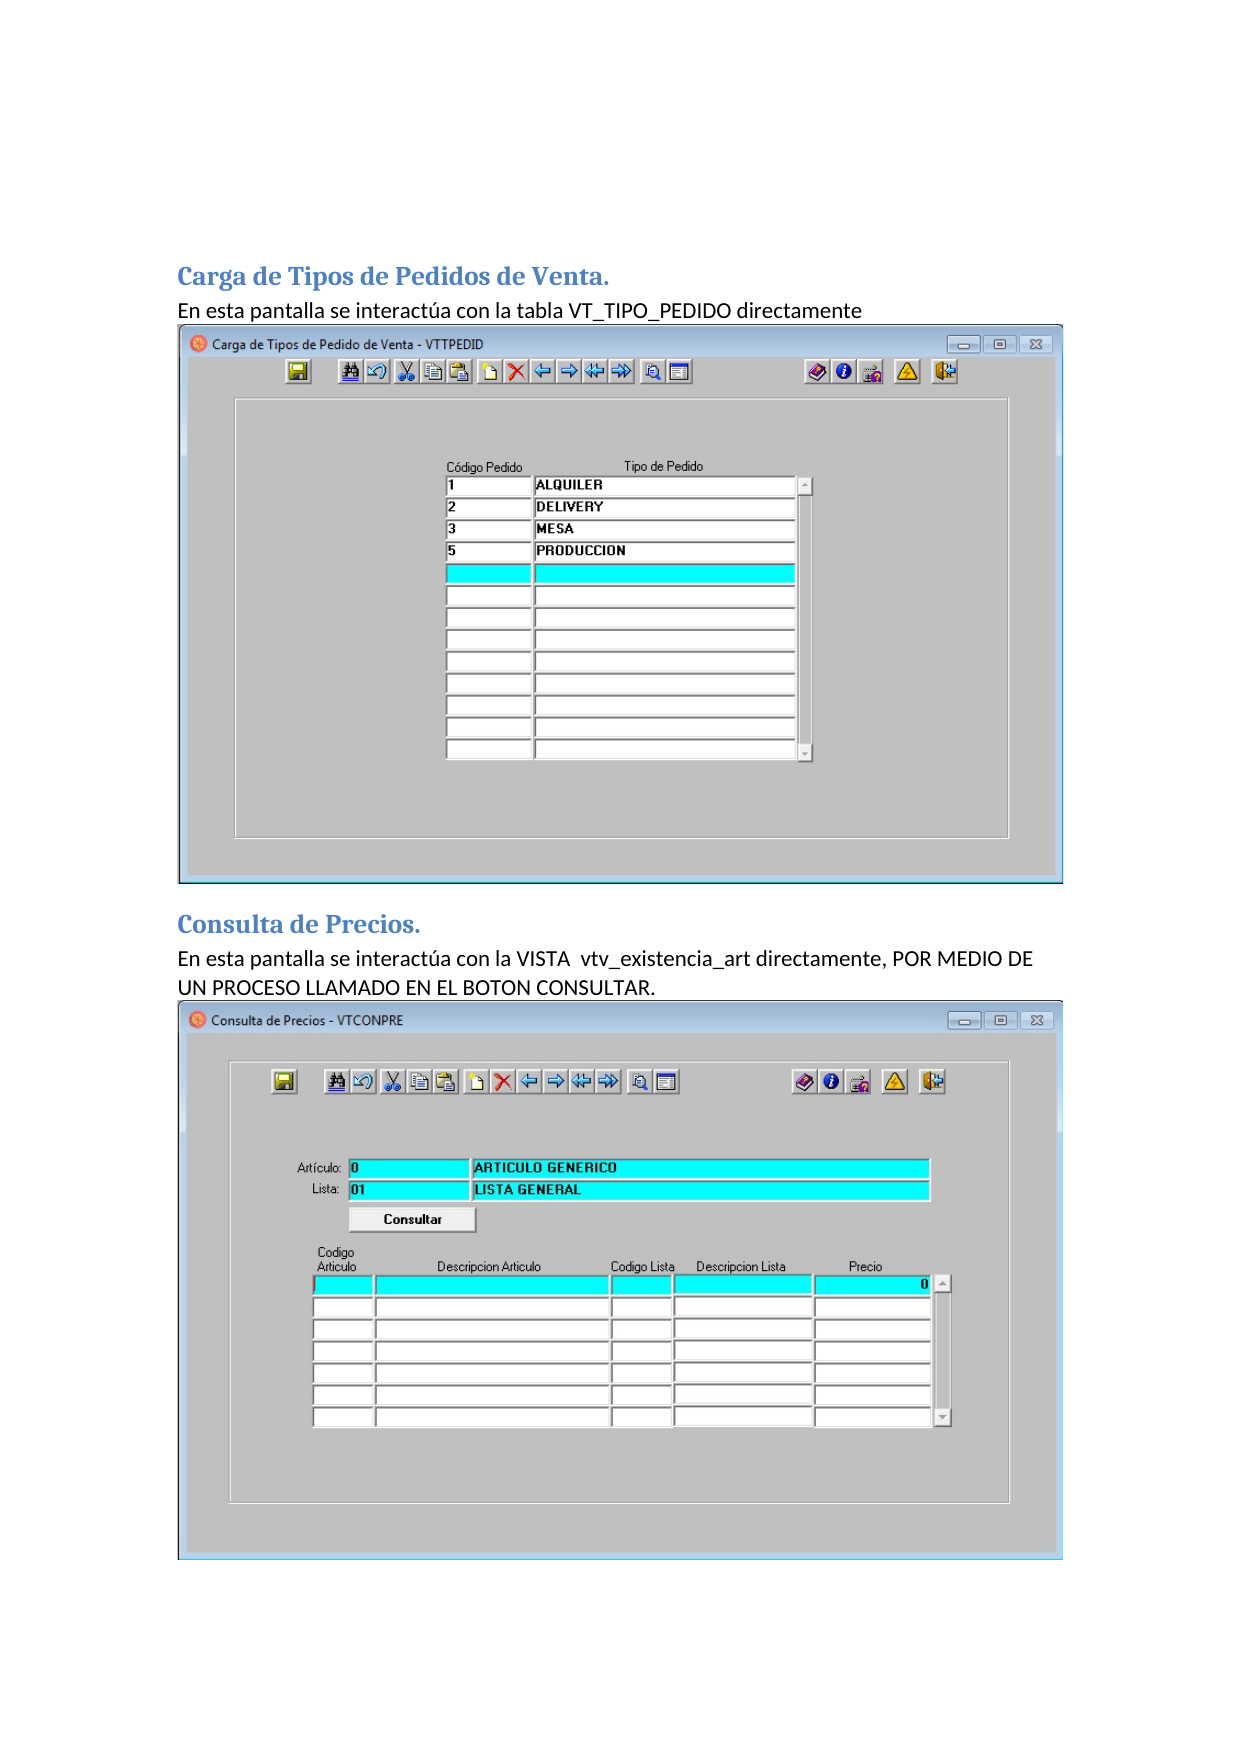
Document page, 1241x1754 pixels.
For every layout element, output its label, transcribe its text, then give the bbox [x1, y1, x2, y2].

picture [177, 324, 1064, 884]
subtitle Carga de Tipos de Pedidos de Venta. [177, 261, 1063, 292]
subtitle Consulta de Precios. [177, 909, 1063, 940]
picture [177, 1000, 1063, 1560]
text En esta pantalla se interactúa con la tabla VT_TIPO_PEDIDO directamente [177, 296, 1063, 324]
text En esta pantalla se interactúa con la VISTA vtv_existencia_art directamente, POR MEDIO DE UN PROCESO LLAMADO EN EL BOTON CONSULTAR. [177, 944, 1063, 1000]
